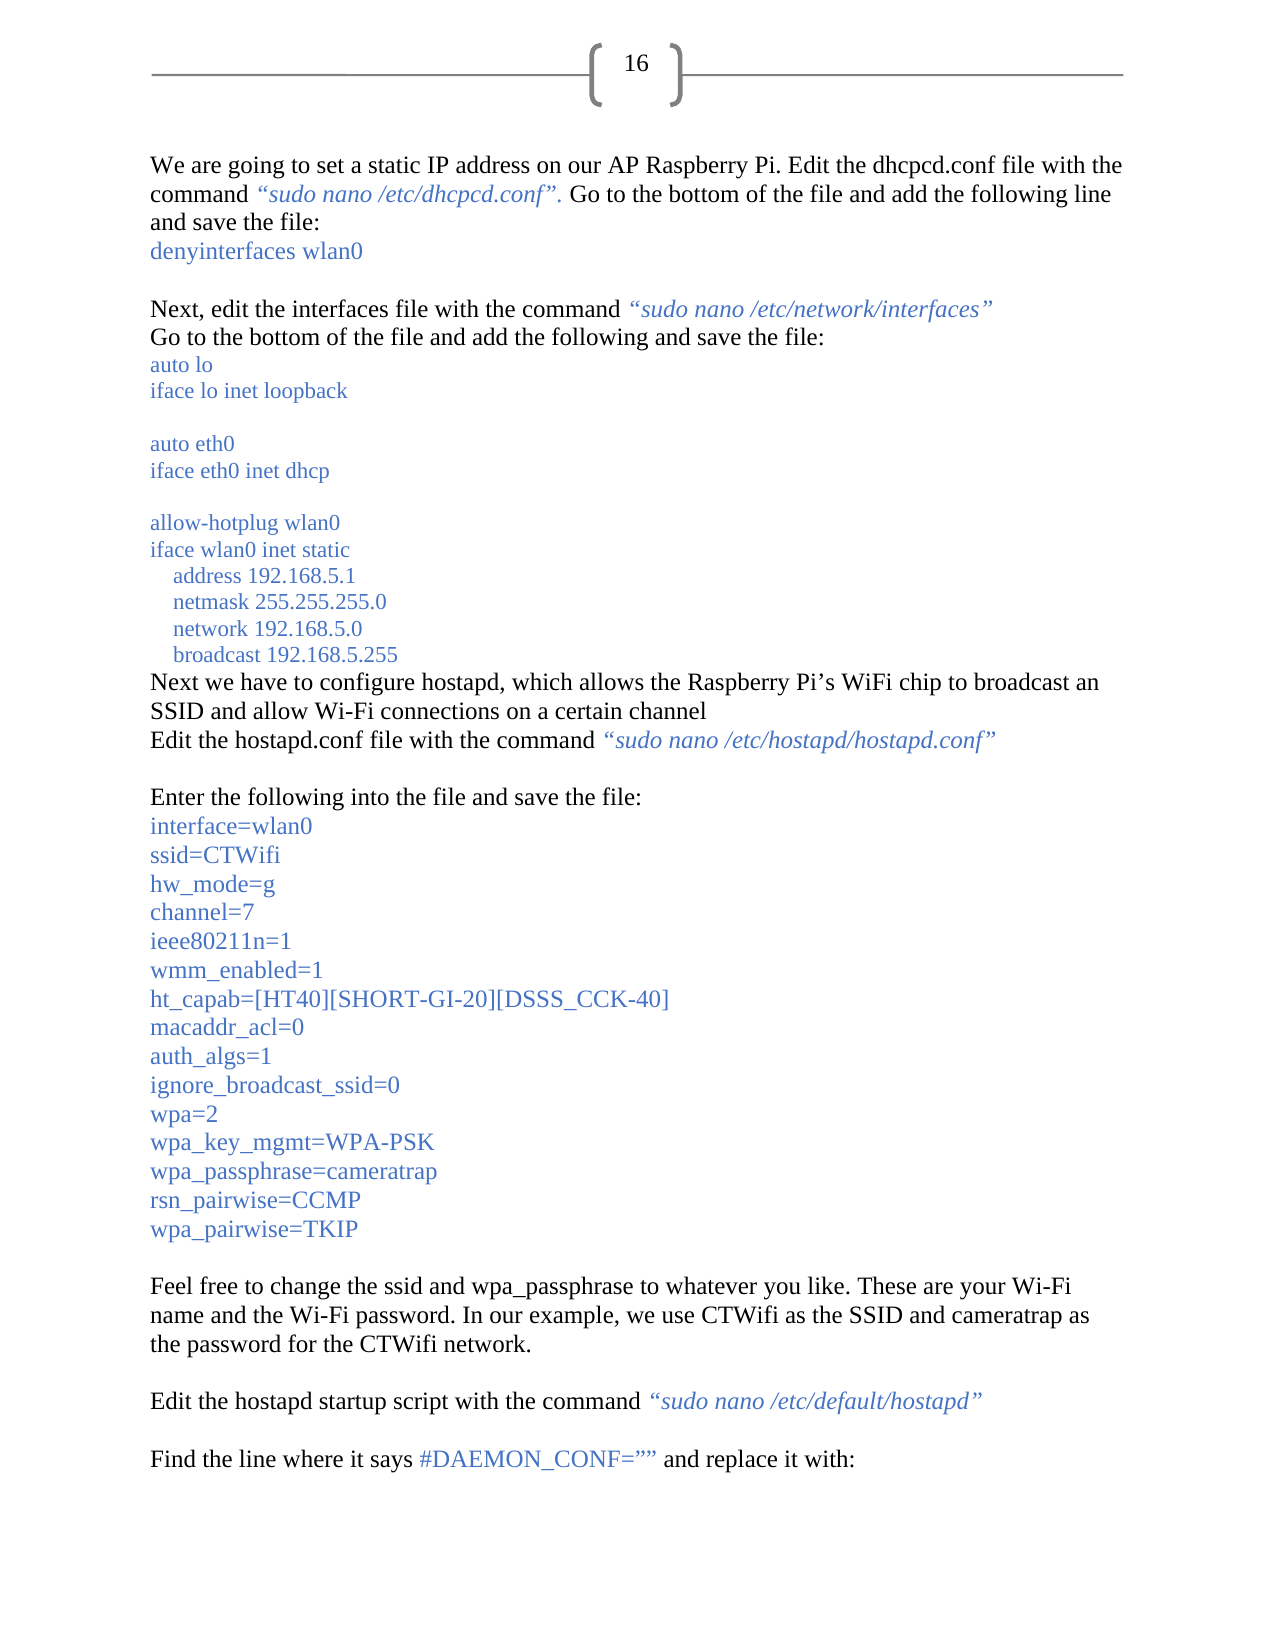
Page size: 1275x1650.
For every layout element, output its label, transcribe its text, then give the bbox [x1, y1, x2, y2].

text netmask 255.255.255.0 [150, 588, 1125, 615]
text Next we have to configure hostapd, which allows the Raspberry Pi’s WiFi chip to broadcast an SSID and allow Wi-Fi connections on a certain channel [150, 667, 1125, 725]
text wpa_key_mgmt=WPA-PSK [150, 1127, 1125, 1156]
text Next, edit the interfaces file with the command “sudo nano /etc/network/interfaces” [150, 294, 1125, 322]
text auto eth0 [150, 430, 1125, 457]
text rsn_pairwise=CCMP [150, 1185, 1125, 1214]
text auth_algs=1 [150, 1041, 1125, 1070]
text address 192.168.5.1 [150, 562, 1125, 588]
text network 192.168.5.0 [150, 615, 1125, 641]
text ieee80211n=1 [150, 926, 1125, 955]
text We are going to set a static IP address on our AP Raspberry Pi. Edit the dhcpcd.conf file with the command “sudo nano /etc/dhcpcd.conf”. Go to the bottom of the file and add the following line and save the file: [150, 150, 1125, 236]
text iface wlan0 inet static [150, 536, 1125, 562]
text ht_capab=[HT40][SHORT-GI-20][DSSS_CCK-40] [150, 984, 1125, 1012]
text Find the line where it says #DAEMON_CONF=”” and replace it with: [150, 1444, 1125, 1472]
text broadcast 192.168.5.255 [150, 641, 1125, 667]
text iface lo inet loopback [150, 378, 1125, 404]
text wpa_pairwise=TKIP [150, 1214, 1125, 1242]
text ignore_broadcast_ssid=0 [150, 1070, 1125, 1099]
text Go to the bottom of the file and add the following and save the file: [150, 322, 1125, 351]
text macaddr_acl=0 [150, 1012, 1125, 1041]
text ssid=CTWifi [150, 840, 1125, 869]
text wpa=2 [150, 1099, 1125, 1127]
text interface=wlan0 [150, 811, 1125, 840]
text wmm_enabled=1 [150, 955, 1125, 984]
text Enter the following into the file and save the file: [150, 782, 1125, 811]
text Feel free to change the ssid and wpa_passphrase to whatever you like. These are your Wi-Fi name and the Wi-Fi password. In our example, we use CTWifi as the SSID and cameratrap as the password for the CTWifi network. [150, 1271, 1125, 1357]
text hw_mode=g [150, 869, 1125, 897]
text denyinterfaces wlan0 [150, 236, 1125, 265]
text auto lo [150, 351, 1125, 378]
text iface eth0 inet dhcp [150, 457, 1125, 483]
text Edit the hostapd startup script with the command “sudo nano /etc/default/hostapd” [150, 1386, 1125, 1415]
text channel=7 [150, 897, 1125, 926]
text Edit the hostapd.conf file with the command “sudo nano /etc/hostapd/hostapd.conf” [150, 725, 1125, 754]
text wpa_passphrase=cameratrap [150, 1156, 1125, 1185]
text allow-hotplug wlan0 [150, 509, 1125, 536]
